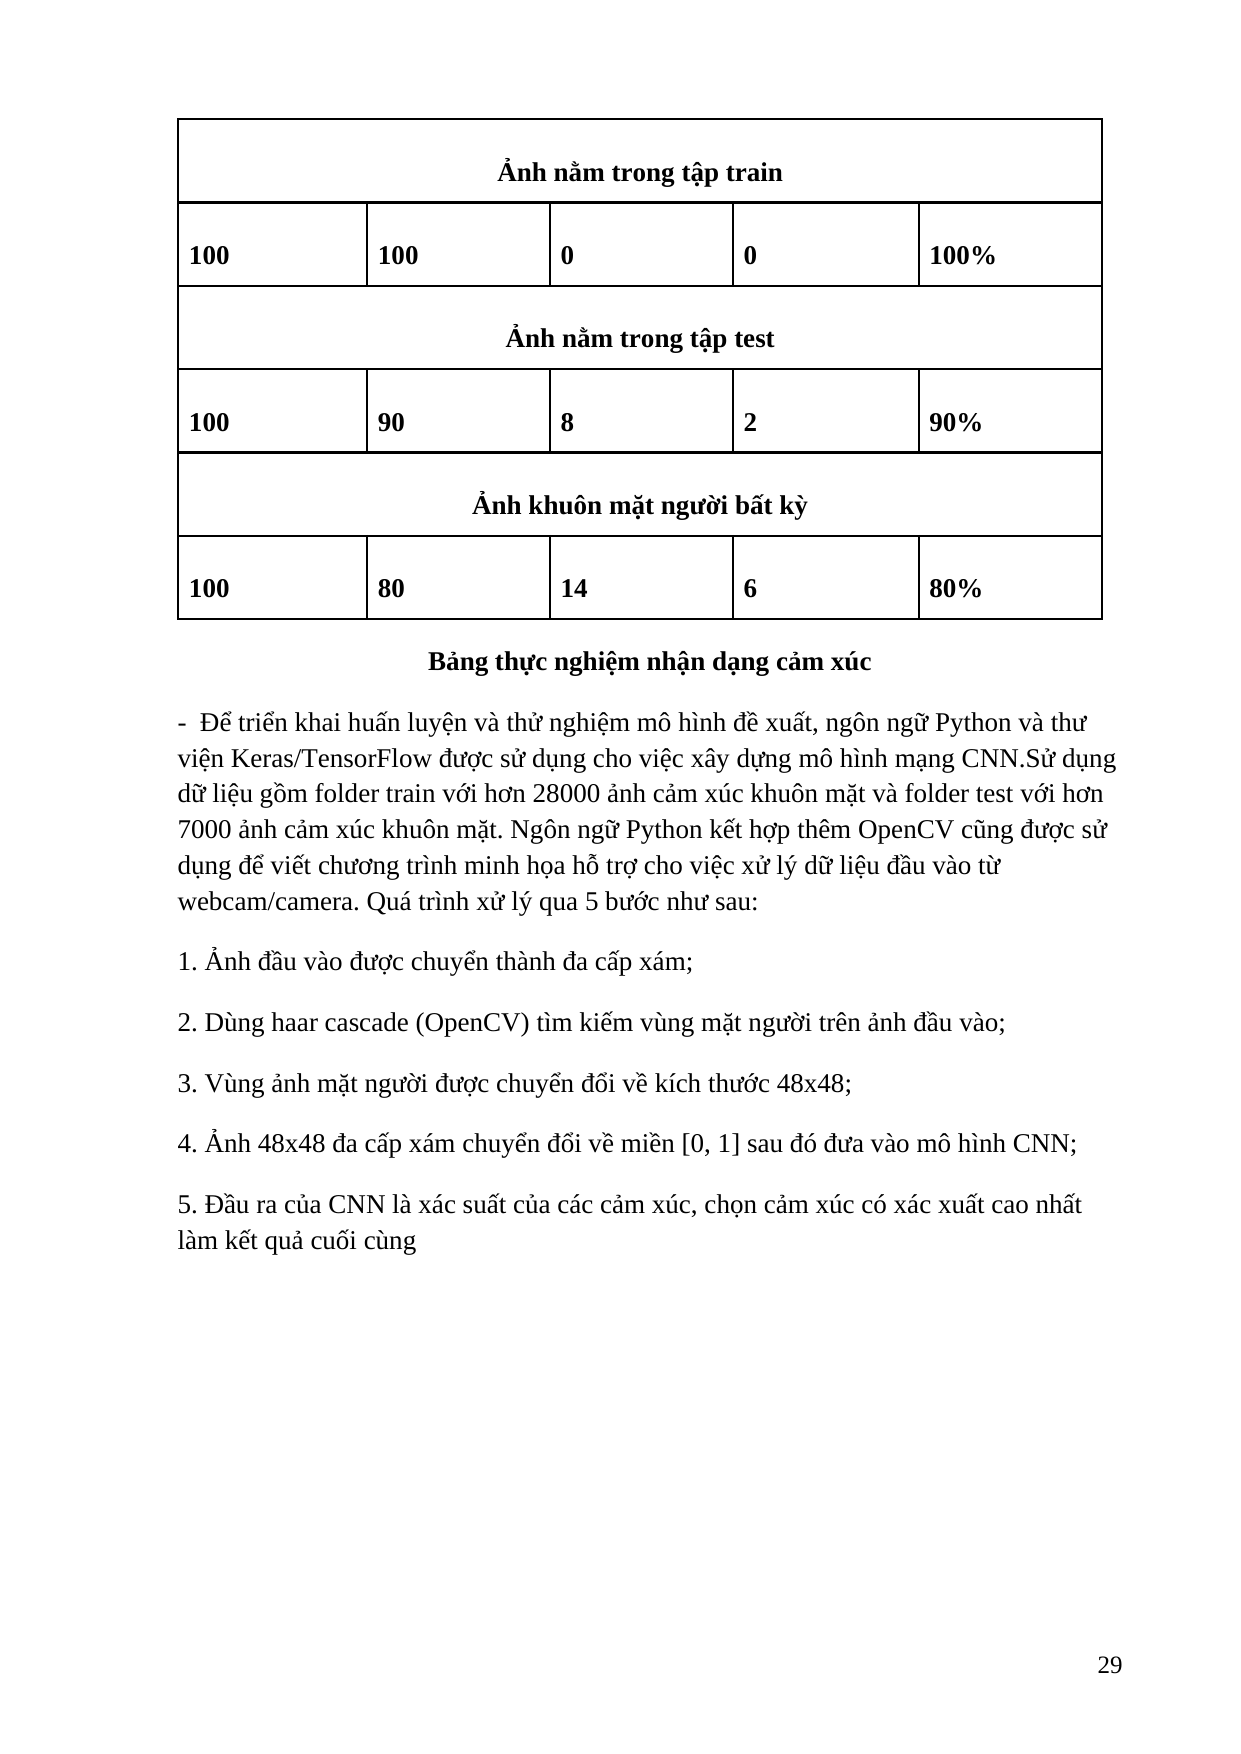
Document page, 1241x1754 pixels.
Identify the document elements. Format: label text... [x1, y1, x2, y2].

text 4. Ảnh 48x48 đa cấp xám chuyển đổi về miền [0, 1] sau đó đưa vào mô hình CNN; [177, 1127, 1122, 1159]
table_cell 100 [179, 537, 366, 618]
table_cell 100% [920, 204, 1101, 285]
text 5. Đầu ra của CNN là xác suất của các cảm xúc, chọn cảm xúc có xác xuất cao nhất làm kết quả cuối cùng [177, 1188, 1122, 1255]
table_cell 100 [179, 204, 366, 285]
table_cell 90 [368, 370, 549, 451]
text 2. Dùng haar cascade (OpenCV) tìm kiếm vùng mặt người trên ảnh đầu vào; [177, 1006, 1122, 1037]
table_cell 2 [734, 370, 918, 451]
text 1. Ảnh đầu vào được chuyển thành đa cấp xám; [177, 945, 1122, 976]
table_cell Ảnh nằm trong tập test [179, 287, 1101, 368]
table_cell 8 [551, 370, 732, 451]
text - Để triển khai huấn luyện và thử nghiệm mô hình đề xuất, ngôn ngữ Python và thư viện Keras/TensorFlow được sử dụng cho việc xây dựng mô hình mạng CNN.Sử dụng dữ liệu gồm folder train với hơn 28000 ảnh cảm xúc khuôn mặt và folder test với hơn 7000 ảnh cảm xúc khuôn mặt. Ngôn ngữ Python kết hợp thêm OpenCV cũng được sử dụng để viết chương trình minh họa hỗ trợ cho việc xử lý dữ liệu đầu vào từ webcam/camera. Quá trình xử lý qua 5 bước như sau: [177, 706, 1122, 916]
table_cell 100 [368, 204, 549, 285]
text 3. Vùng ảnh mặt người được chuyển đổi về kích thước 48x48; [177, 1067, 1122, 1098]
table_cell Ảnh nằm trong tập train [179, 120, 1101, 201]
table_cell Ảnh khuôn mặt người bất kỳ [179, 454, 1101, 535]
table_cell 80% [920, 537, 1101, 618]
text Bảng thực nghiệm nhận dạng cảm xúc [177, 645, 1122, 676]
table_cell 0 [734, 204, 918, 285]
table_cell 90% [920, 370, 1101, 451]
table_cell 100 [179, 370, 366, 451]
table_cell 6 [734, 537, 918, 618]
table_cell 14 [551, 537, 732, 618]
table_cell 80 [368, 537, 549, 618]
table_cell 0 [551, 204, 732, 285]
